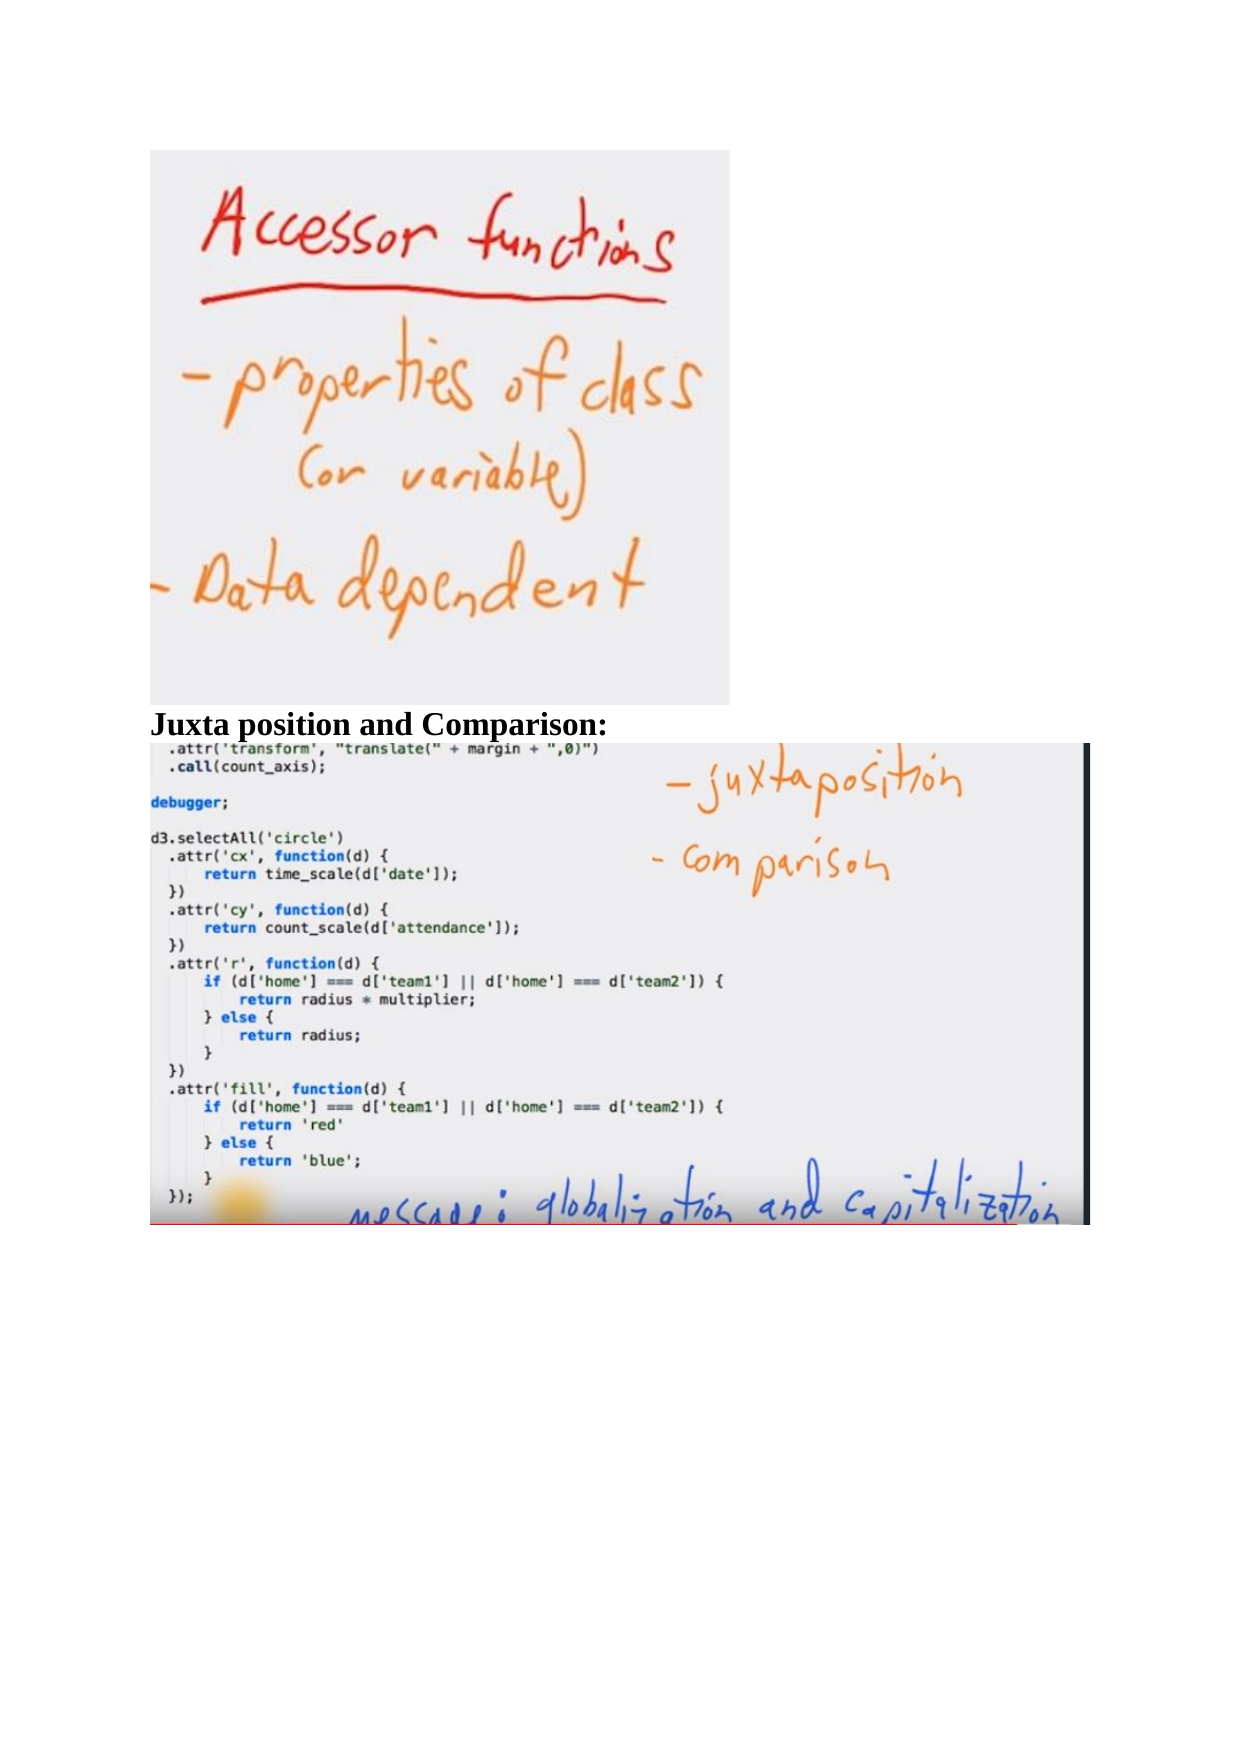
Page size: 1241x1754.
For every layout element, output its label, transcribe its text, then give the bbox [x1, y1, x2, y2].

picture [150, 150, 730, 705]
picture [150, 743, 1091, 1225]
text Juxta position and Comparison: [150, 705, 1090, 743]
